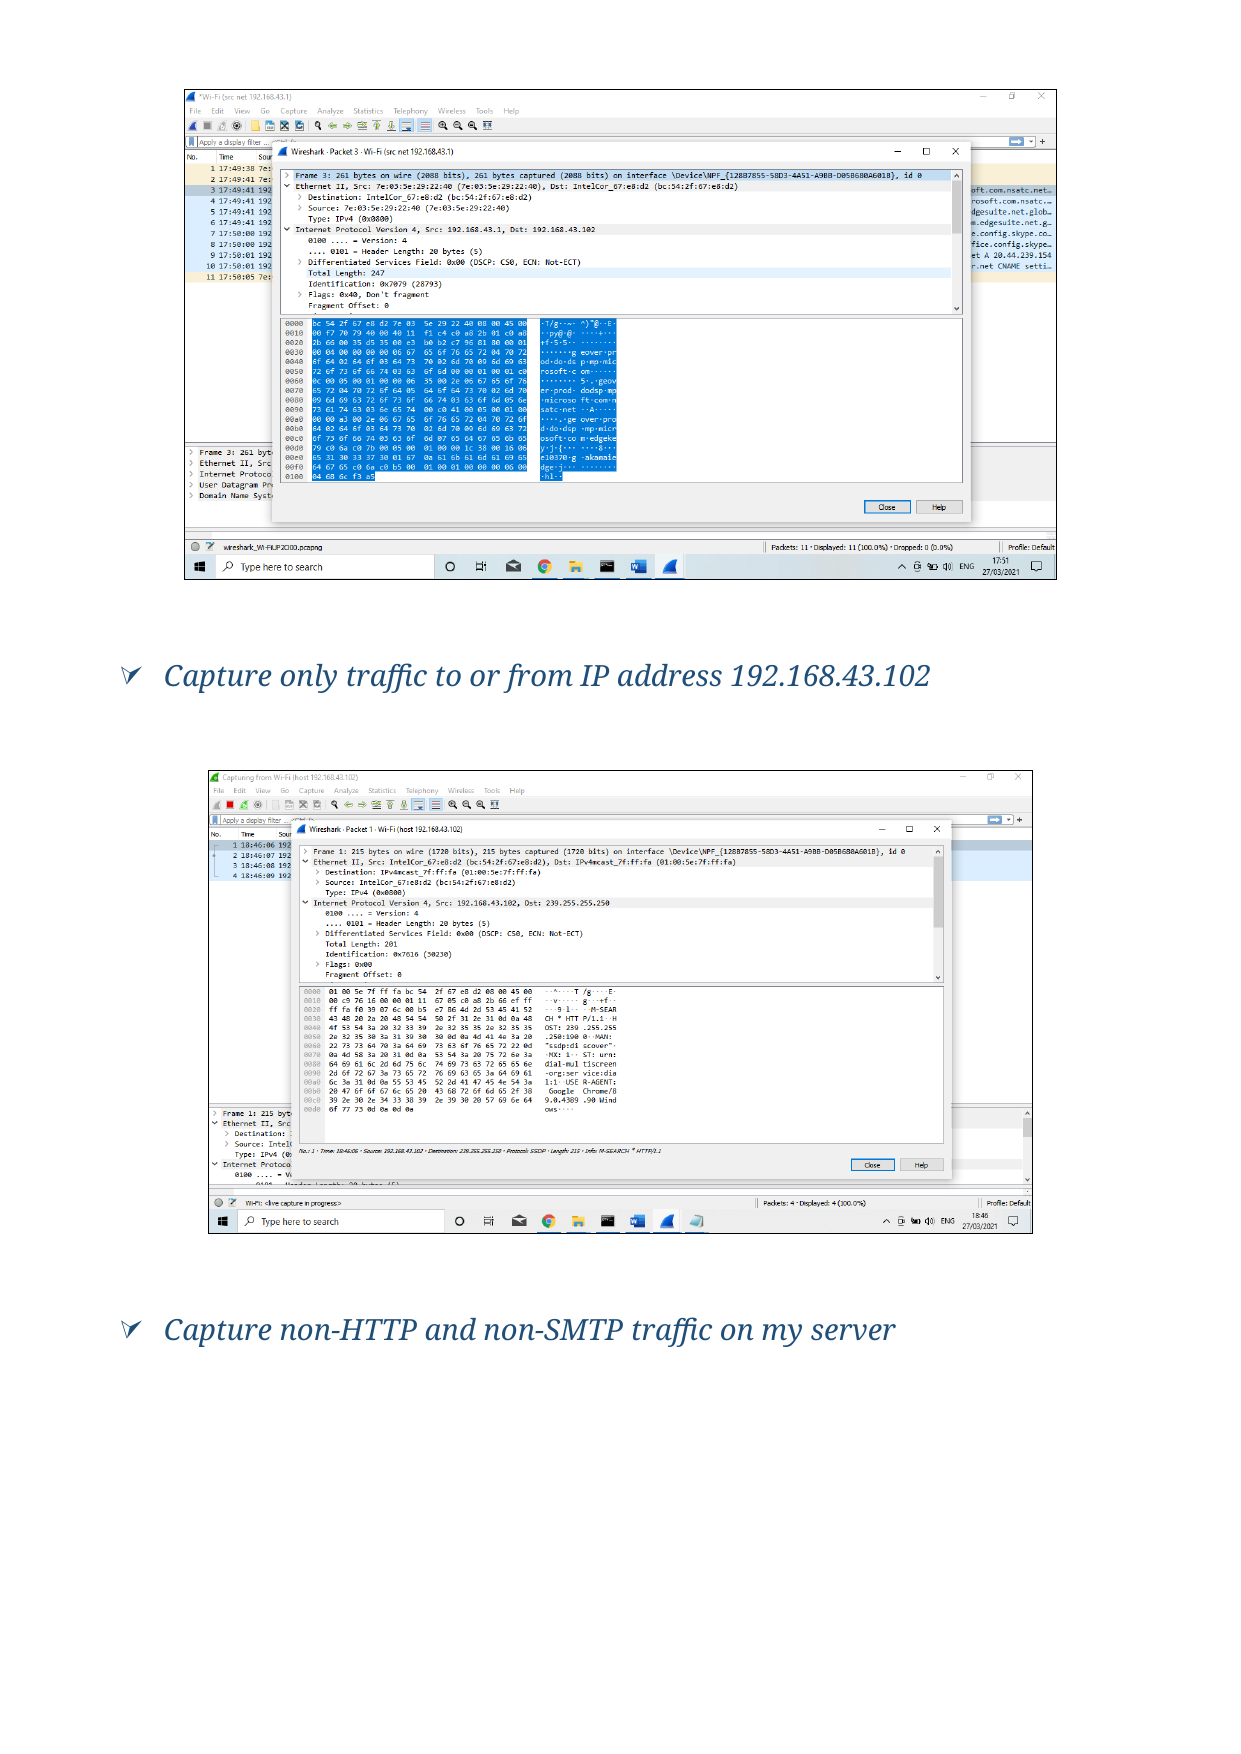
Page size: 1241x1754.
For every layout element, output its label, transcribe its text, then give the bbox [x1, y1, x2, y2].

list Capture non-HTTP and non-SMTP traffic on my server [126, 1309, 1152, 1349]
picture [185, 90, 1056, 579]
picture [209, 771, 1032, 1233]
list Capture only traffic to or from IP address 192.168.43.102 [126, 655, 1152, 695]
